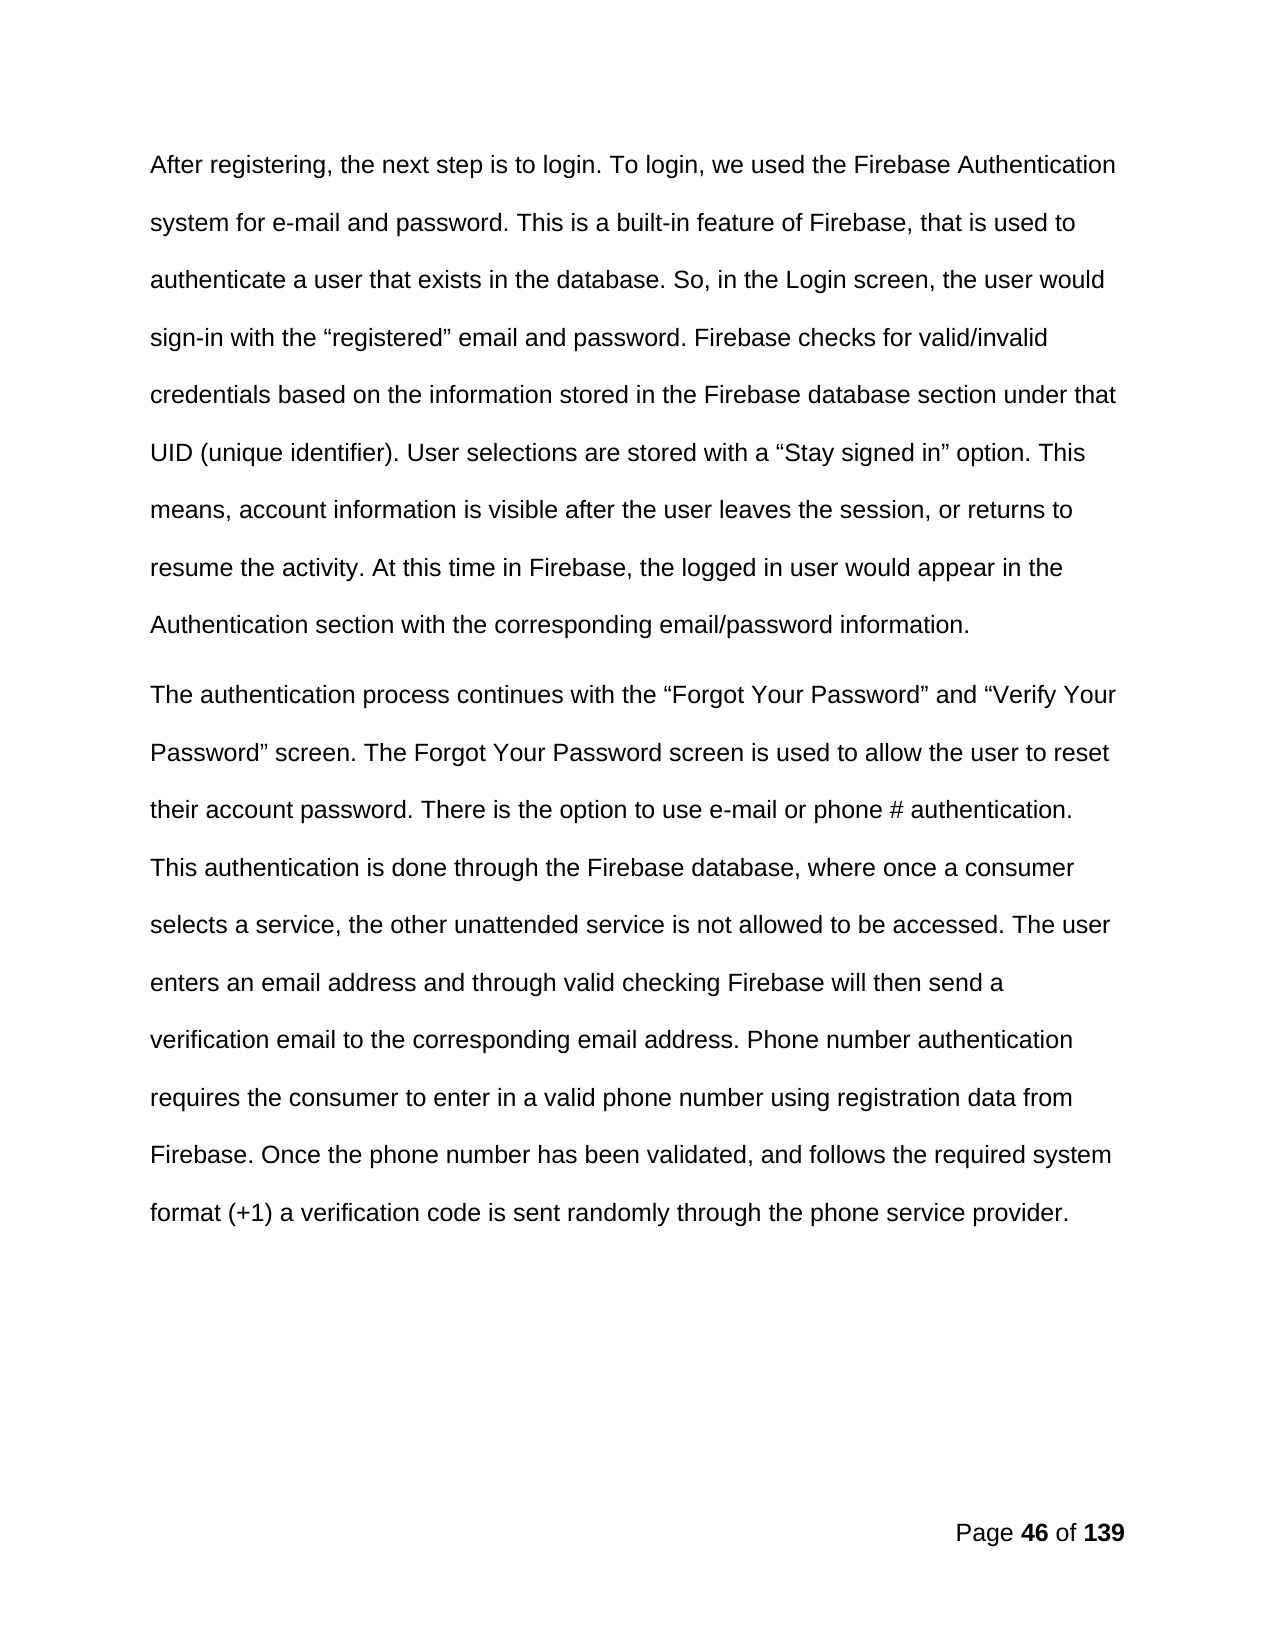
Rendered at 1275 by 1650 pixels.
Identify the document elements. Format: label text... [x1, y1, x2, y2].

text The authentication process continues with the “Forgot Your Password” and “Verify Your Password” screen. The Forgot Your Password screen is used to allow the user to reset their account password. There is the option to use e-mail or phone # authentication. This authentication is done through the Firebase database, where once a consumer selects a service, the other unattended service is not allowed to be accessed. The user enters an email address and through valid checking Firebase will then send a verification email to the corresponding email address. Phone number authentication requires the consumer to enter in a valid phone number using registration data from Firebase. Once the phone number has been validated, and follows the required system format (+1) a verification code is sent randomly through the phone service provider. [150, 680, 1125, 1226]
text After registering, the next step is to login. To login, we used the Firebase Authentication system for e-mail and password. This is a built-in feature of Firebase, that is used to authenticate a user that exists in the database. So, in the Login screen, the user would sign-in with the “registered” email and password. Firebase checks for valid/invalid credentials based on the information stored in the Firebase database section under that UID (unique identifier). User selections are stored with a “Stay signed in” option. This means, account information is visible after the user leaves the session, or returns to resume the activity. At this time in Firebase, the logged in user would appear in the Authentication section with the corresponding email/password information. [150, 150, 1125, 639]
